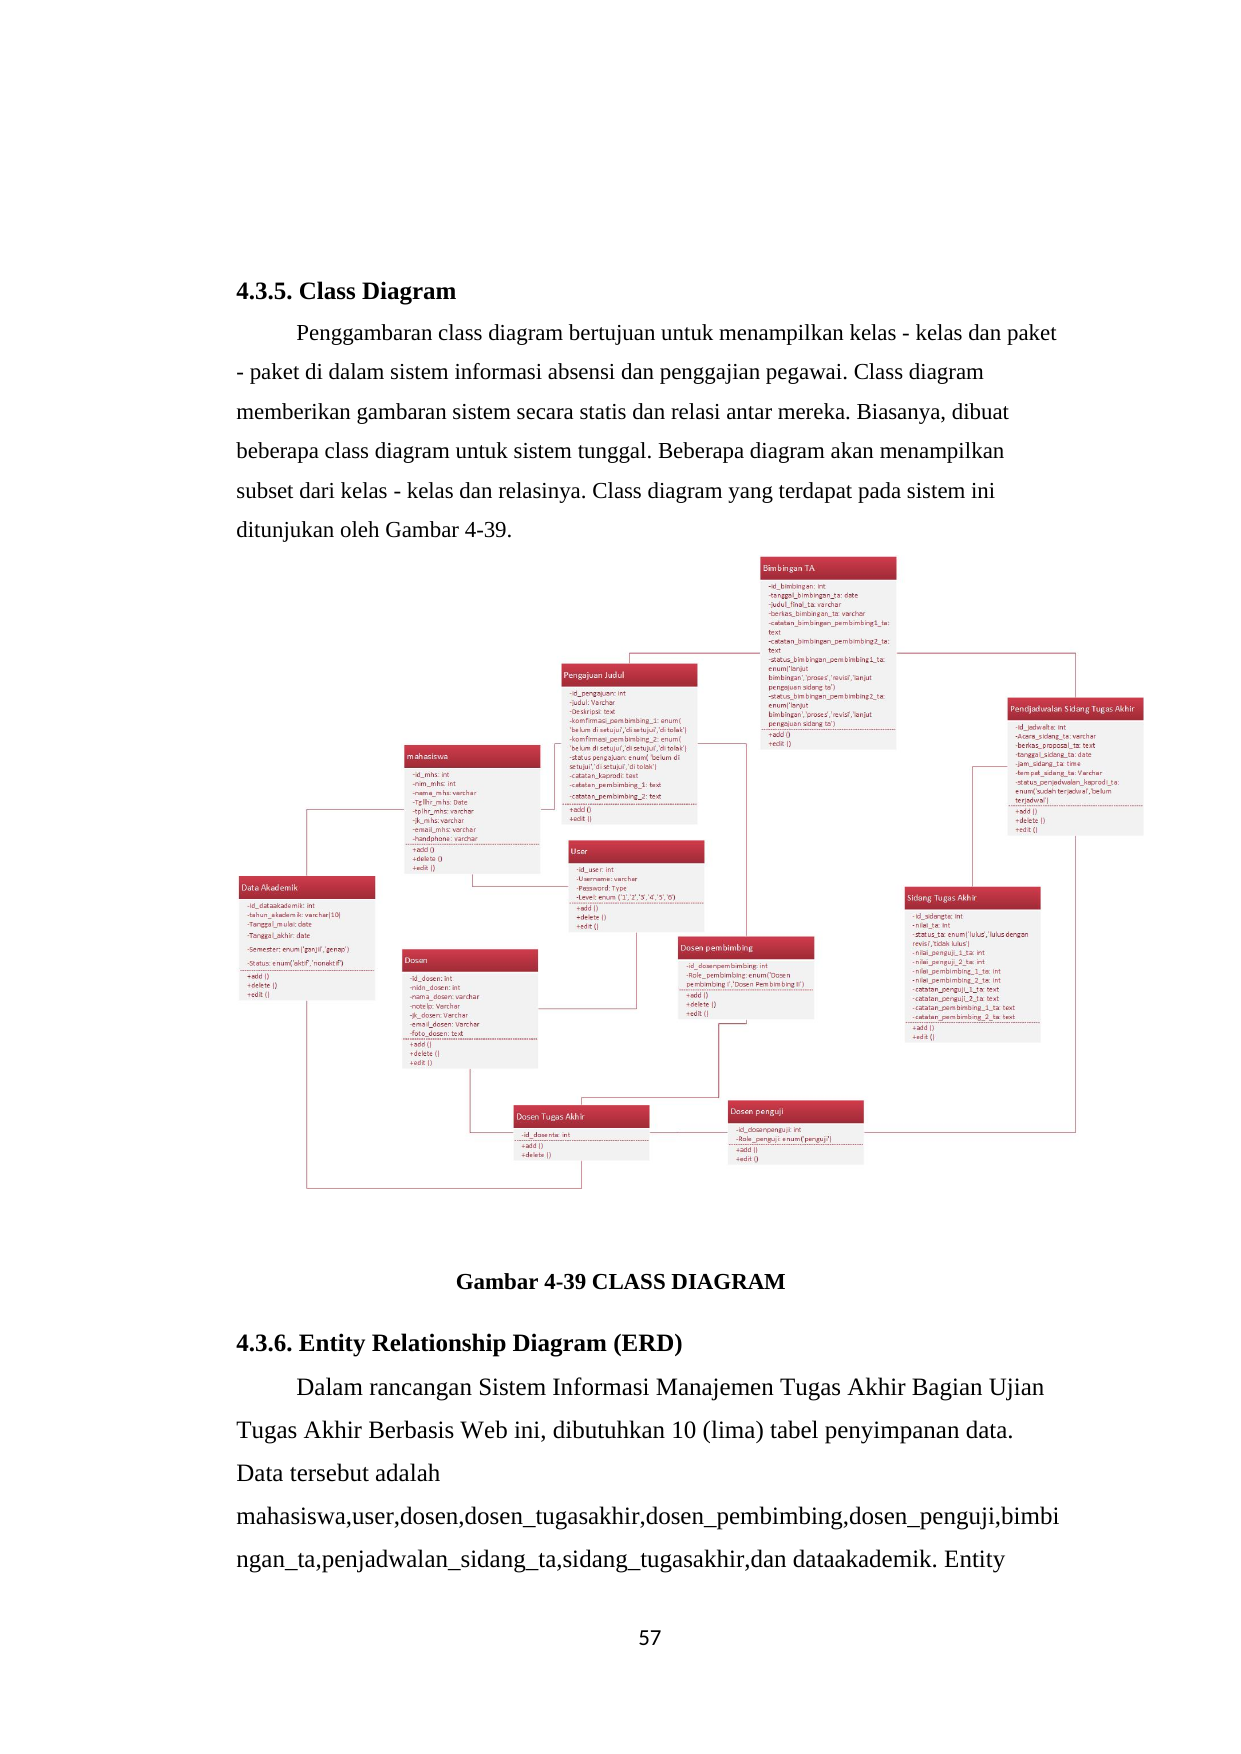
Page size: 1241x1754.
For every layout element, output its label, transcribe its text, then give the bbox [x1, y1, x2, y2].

subtitle Class Diagram [236, 276, 1063, 304]
subtitle Entity Relationship Diagram (ERD) [236, 1328, 1063, 1357]
text Penggambaran class diagram bertujuan untuk menampilkan kelas - kelas dan paket - paket di dalam sistem informasi absensi dan penggajian pegawai. Class diagram memberikan gambaran sistem secara statis dan relasi antar mereka. Biasanya, dibuat beberapa class diagram untuk sistem tunggal. Beberapa diagram akan menampilkan subset dari kelas - kelas dan relasinya. Class diagram yang terdapat pada sistem ini ditunjukan oleh Gambar 4-39. [236, 319, 1063, 543]
picture [236, 555, 1144, 1189]
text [236, 1372, 1063, 1573]
